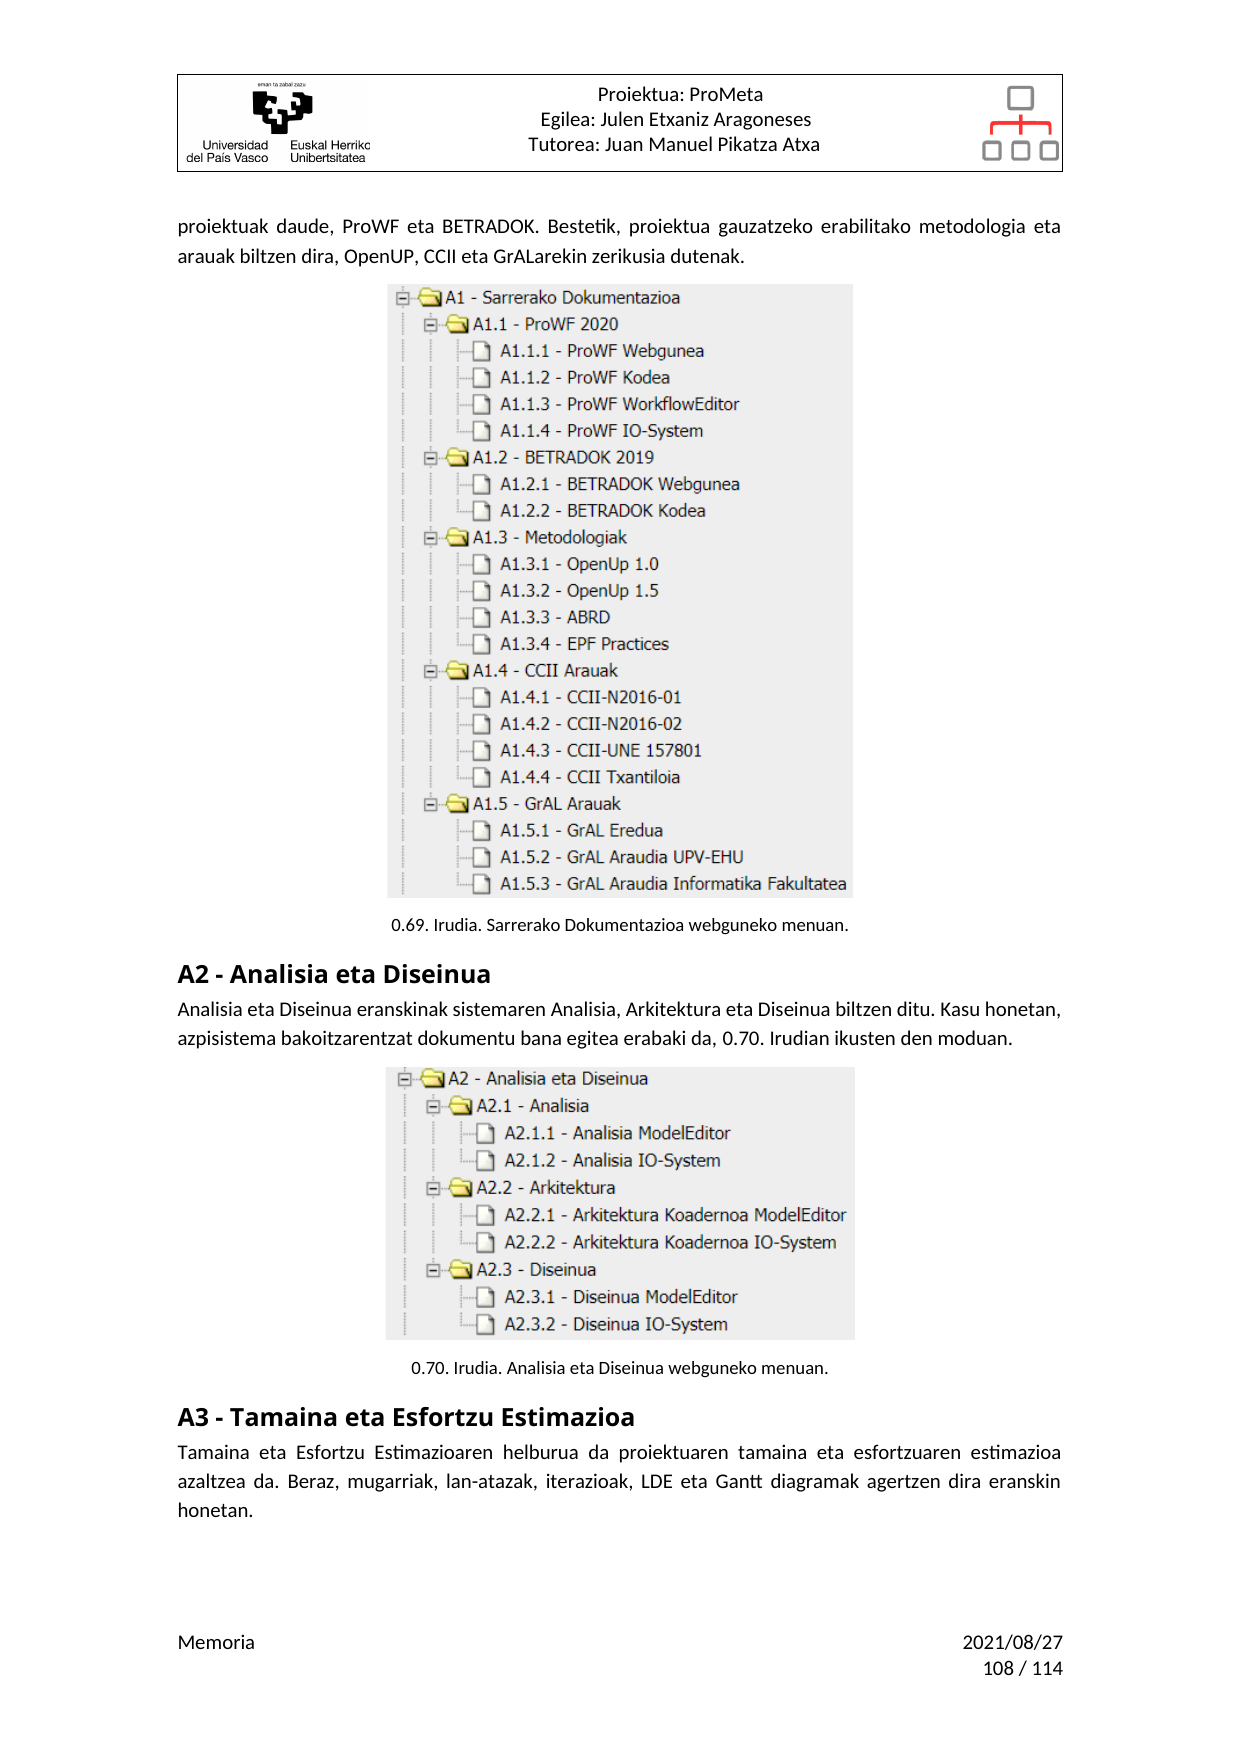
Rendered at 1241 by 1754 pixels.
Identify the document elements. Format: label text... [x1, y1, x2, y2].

text Tamaina eta Esfortzu Estimazioaren helburua da proiektuaren tamaina eta esfortzuaren estimazioa azaltzea da. Beraz, mugarriak, lan-atazak, iterazioak, LDE eta Gantt diagramak agertzen dira eranskin honetan. [177, 1439, 1063, 1523]
picture [387, 284, 854, 898]
picture [182, 81, 370, 162]
picture [385, 1067, 855, 1340]
subtitle A3 - Tamaina eta Esfortzu Estimazioa [177, 1400, 1063, 1434]
subtitle A2 - Analisia eta Diseinua [177, 957, 1063, 991]
picture [978, 80, 1060, 162]
